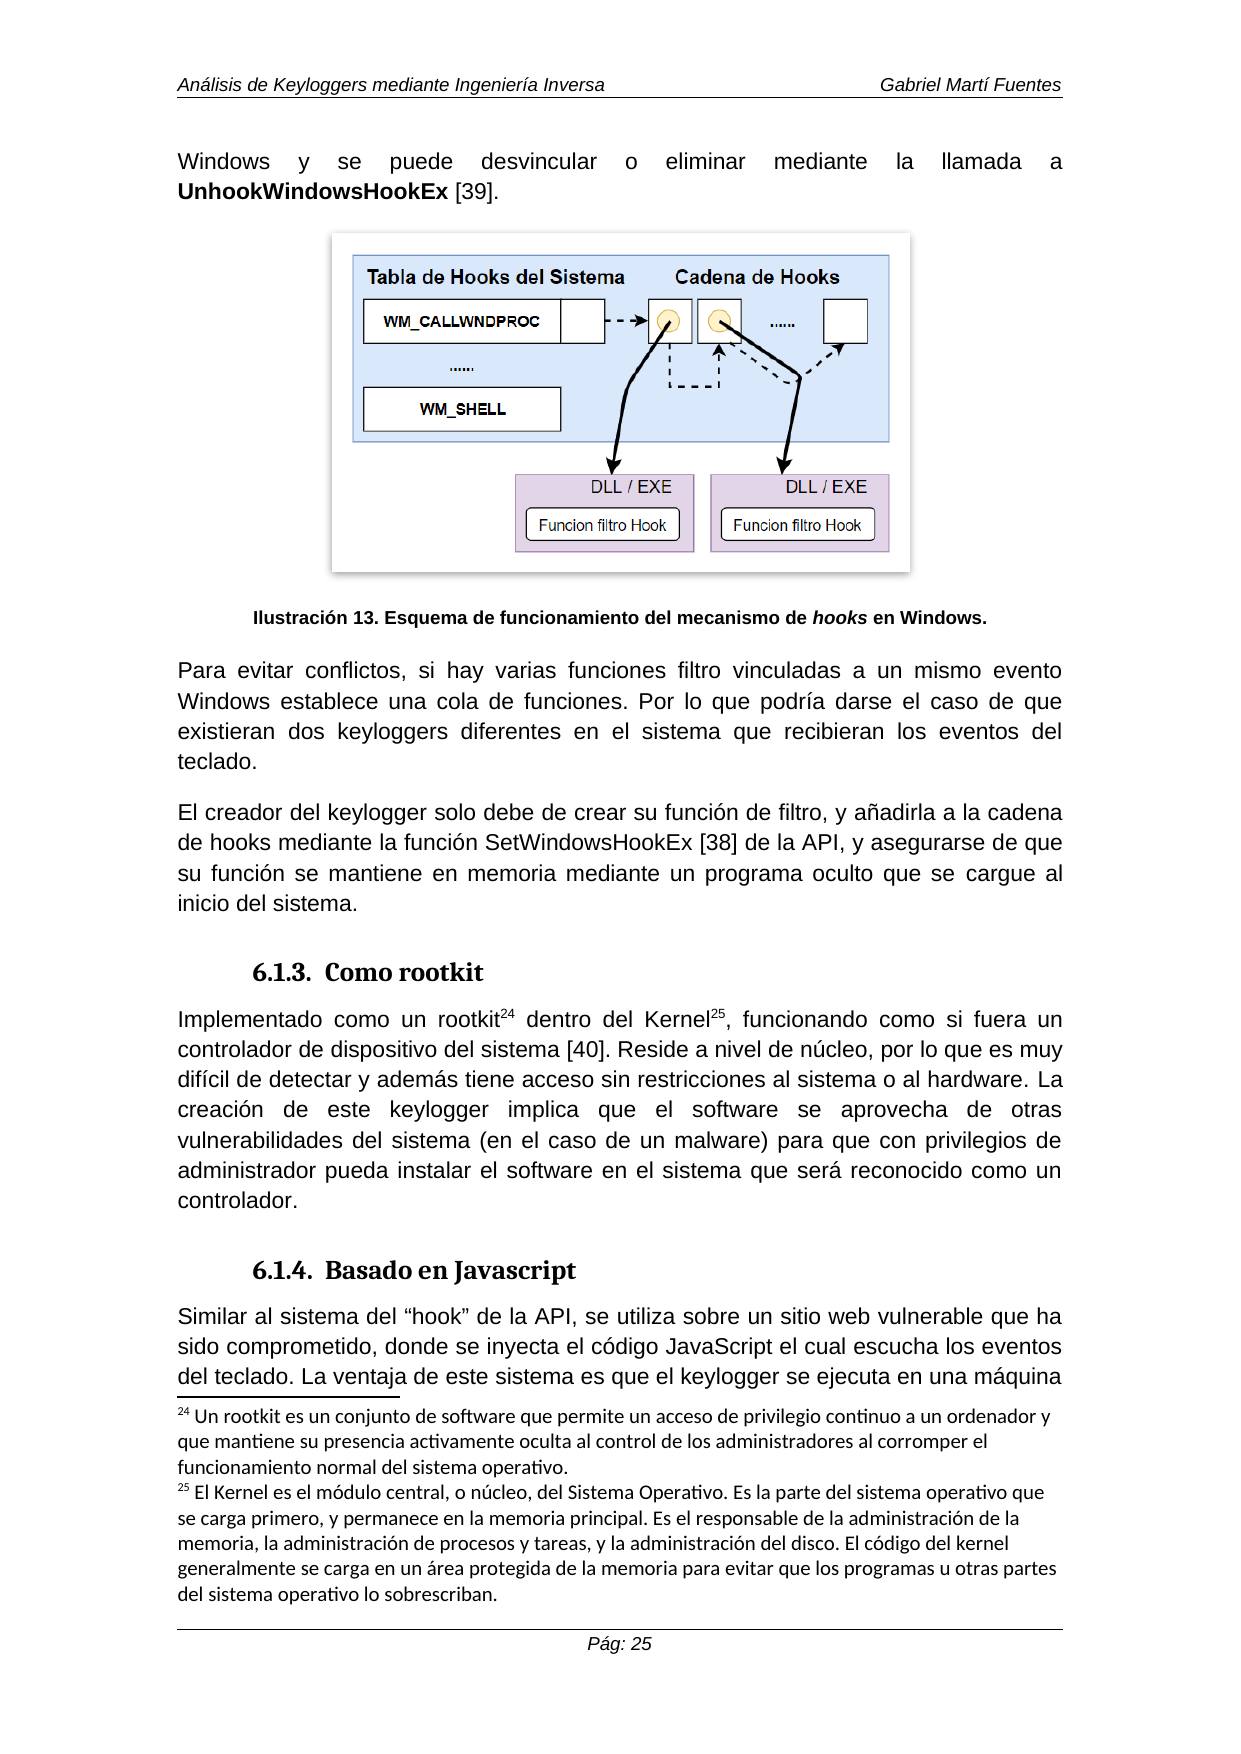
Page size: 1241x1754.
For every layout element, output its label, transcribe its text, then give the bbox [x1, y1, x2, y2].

text Implementado como un rootkit dentro del Kernel, funcionando como si fuera un controlador de dispositivo del sistema . Reside a nivel de núcleo, por lo que es muy difícil de detectar y además tiene acceso sin restricciones al sistema o al hardware. La creación de este keylogger implica que el software se aprovecha de otras vulnerabilidades del sistema (en el caso de un malware) para que con privilegios de administrador pueda instalar el software en el sistema que será reconocido como un controlador. [177, 1006, 1063, 1213]
text El creador del keylogger solo debe de crear su función de filtro, y añadirla a la cadena de hooks mediante la función SetWindowsHookEx de la API, y asegurarse de que su función se mantiene en memoria mediante un programa oculto que se cargue al inicio del sistema. [177, 799, 1063, 916]
subtitle Basado en Javascript [252, 1255, 1063, 1286]
subtitle Como rootkit [252, 957, 1063, 989]
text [177, 148, 1063, 204]
picture [347, 248, 895, 558]
text Ilustración 13. Esquema de funcionamiento del mecanismo de hooks en Windows. [177, 607, 1063, 628]
text Para evitar conflictos, si hay varias funciones filtro vinculadas a un mismo evento Windows establece una cola de funciones. Por lo que podría darse el caso de que existieran dos keyloggers diferentes en el sistema que recibieran los eventos del teclado. [177, 657, 1063, 774]
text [177, 1303, 1063, 1390]
